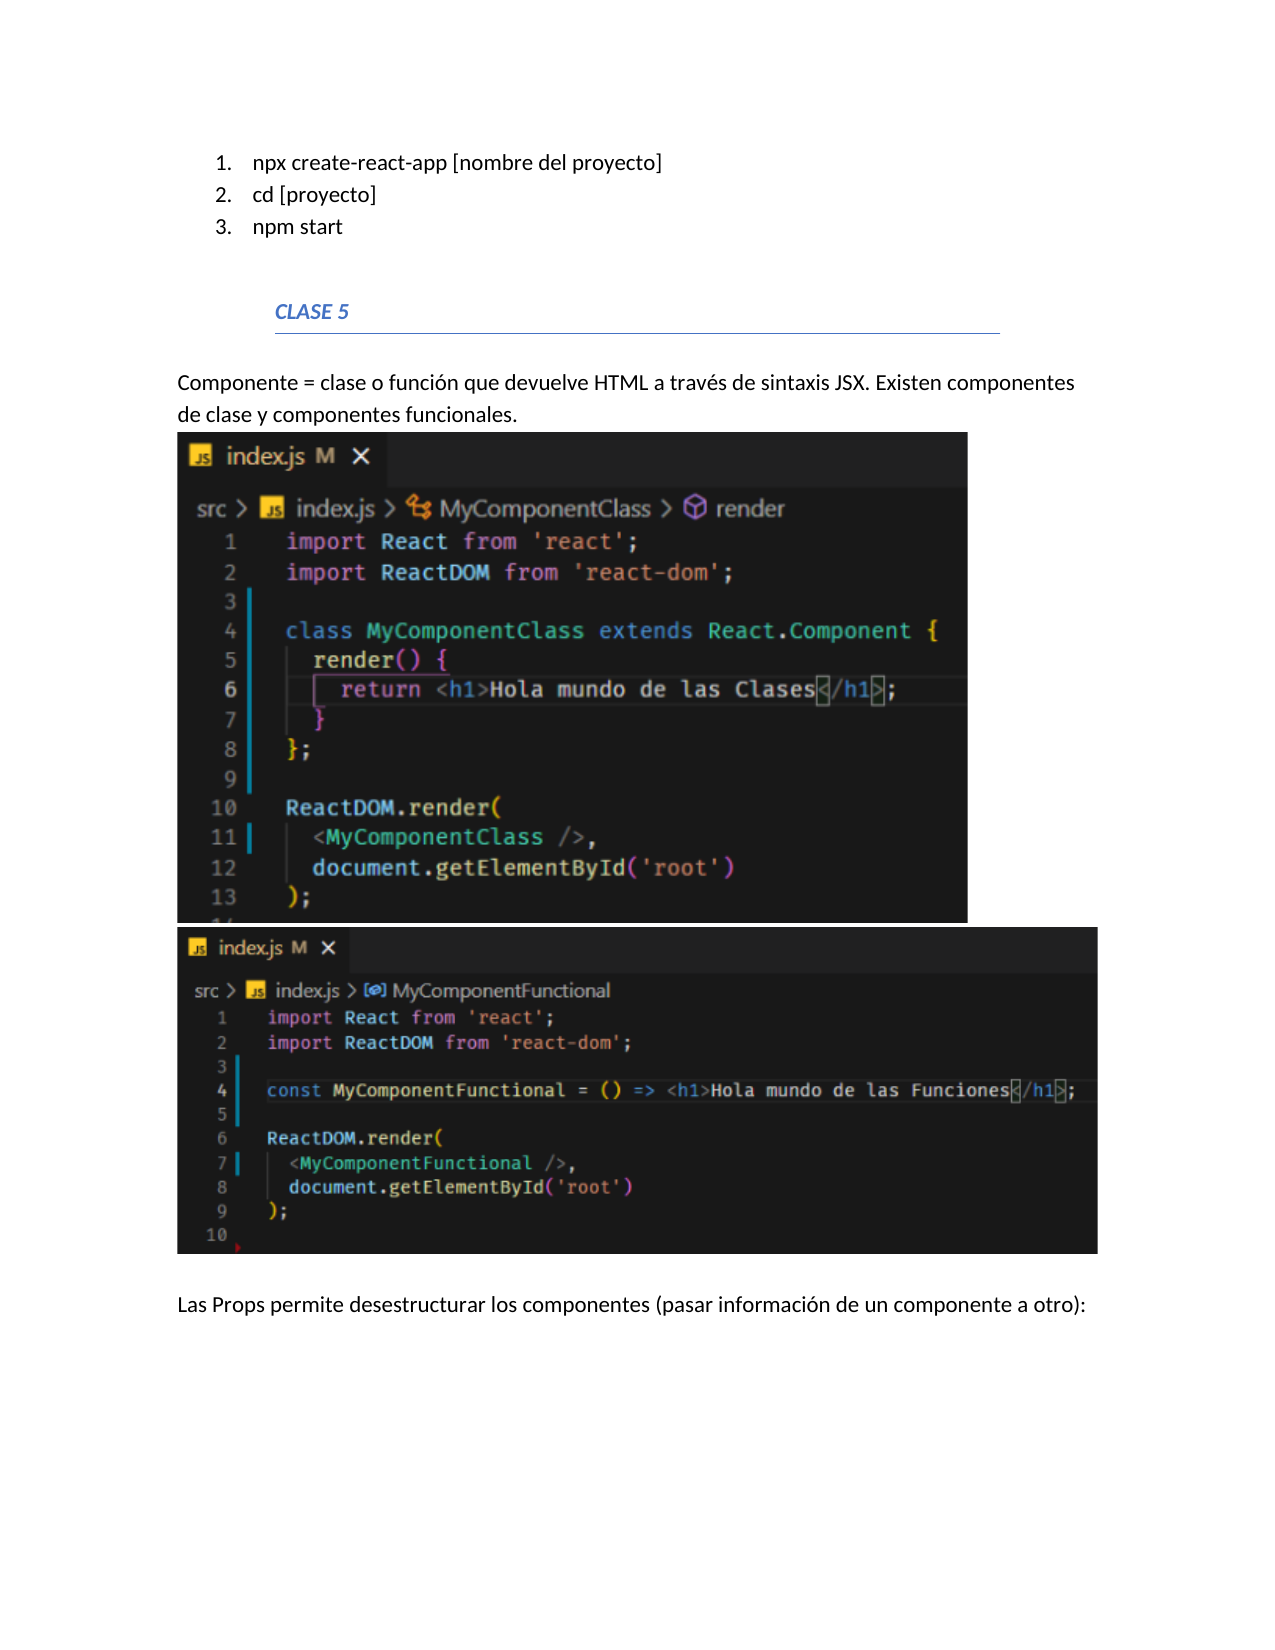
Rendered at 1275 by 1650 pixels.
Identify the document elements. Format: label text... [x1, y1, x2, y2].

text CLASE 5 [275, 297, 1000, 333]
list npm start [215, 212, 1098, 240]
list npx create-react-app [nombre del proyecto] [215, 148, 1098, 176]
list cd [proyecto] [215, 180, 1098, 208]
picture [177, 927, 1098, 1254]
text Las Props permite desestructurar los componentes (pasar información de un componente a otro): [177, 1290, 1098, 1318]
picture [177, 432, 968, 923]
text Componente = clase o función que devuelve HTML a través de sintaxis JSX. Existen componentes de clase y componentes funcionales. [177, 368, 1098, 428]
